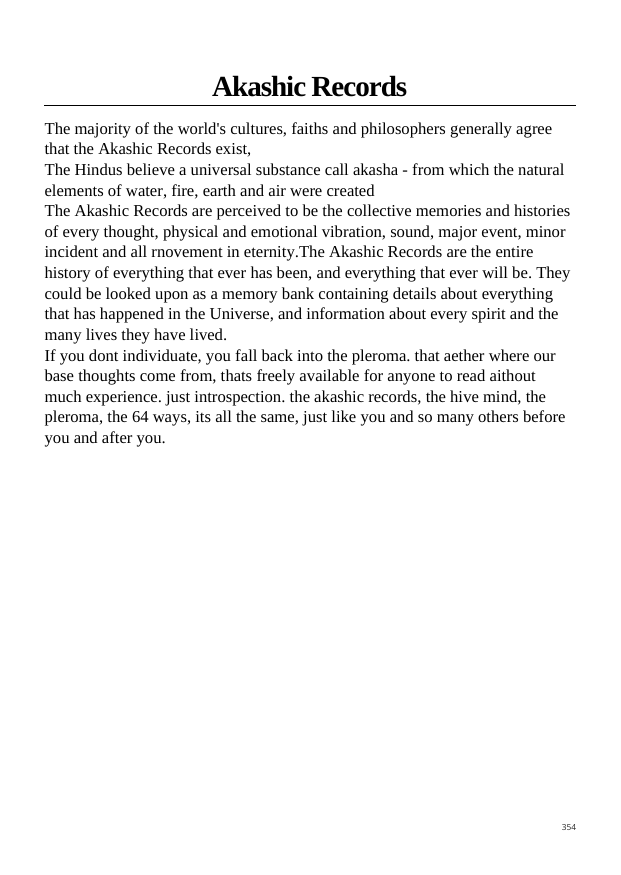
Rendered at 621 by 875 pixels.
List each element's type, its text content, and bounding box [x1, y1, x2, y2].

text If you dont individuate, you fall back into the pleroma. that aether where our base thoughts come from, thats freely available for anyone to read aithout much experience. just introspection. the akashic records, the hive mind, the pleroma, the 64 ways, its all the same, just like you and so many others before you and after you. [44, 345, 576, 447]
text The Akashic Records are perceived to be the collective memories and histories of every thought, physical and emotional vibration, sound, major event, minor incident and all rnovement in eternity.The Akashic Records are the entire history of everything that ever has been, and everything that ever will be. They could be looked upon as a memory bank containing details about everything that has happened in the Universe, and information about every spirit and the many lives they have lived. [44, 201, 576, 344]
subtitle Akashic Records [44, 69, 576, 105]
text The Hindus believe a universal substance call akasha - from which the natural elements of water, fire, earth and air were created [44, 160, 576, 199]
text The majority of the world's cultures, faiths and philosophers generally agree that the Akashic Records exist, [44, 118, 576, 158]
